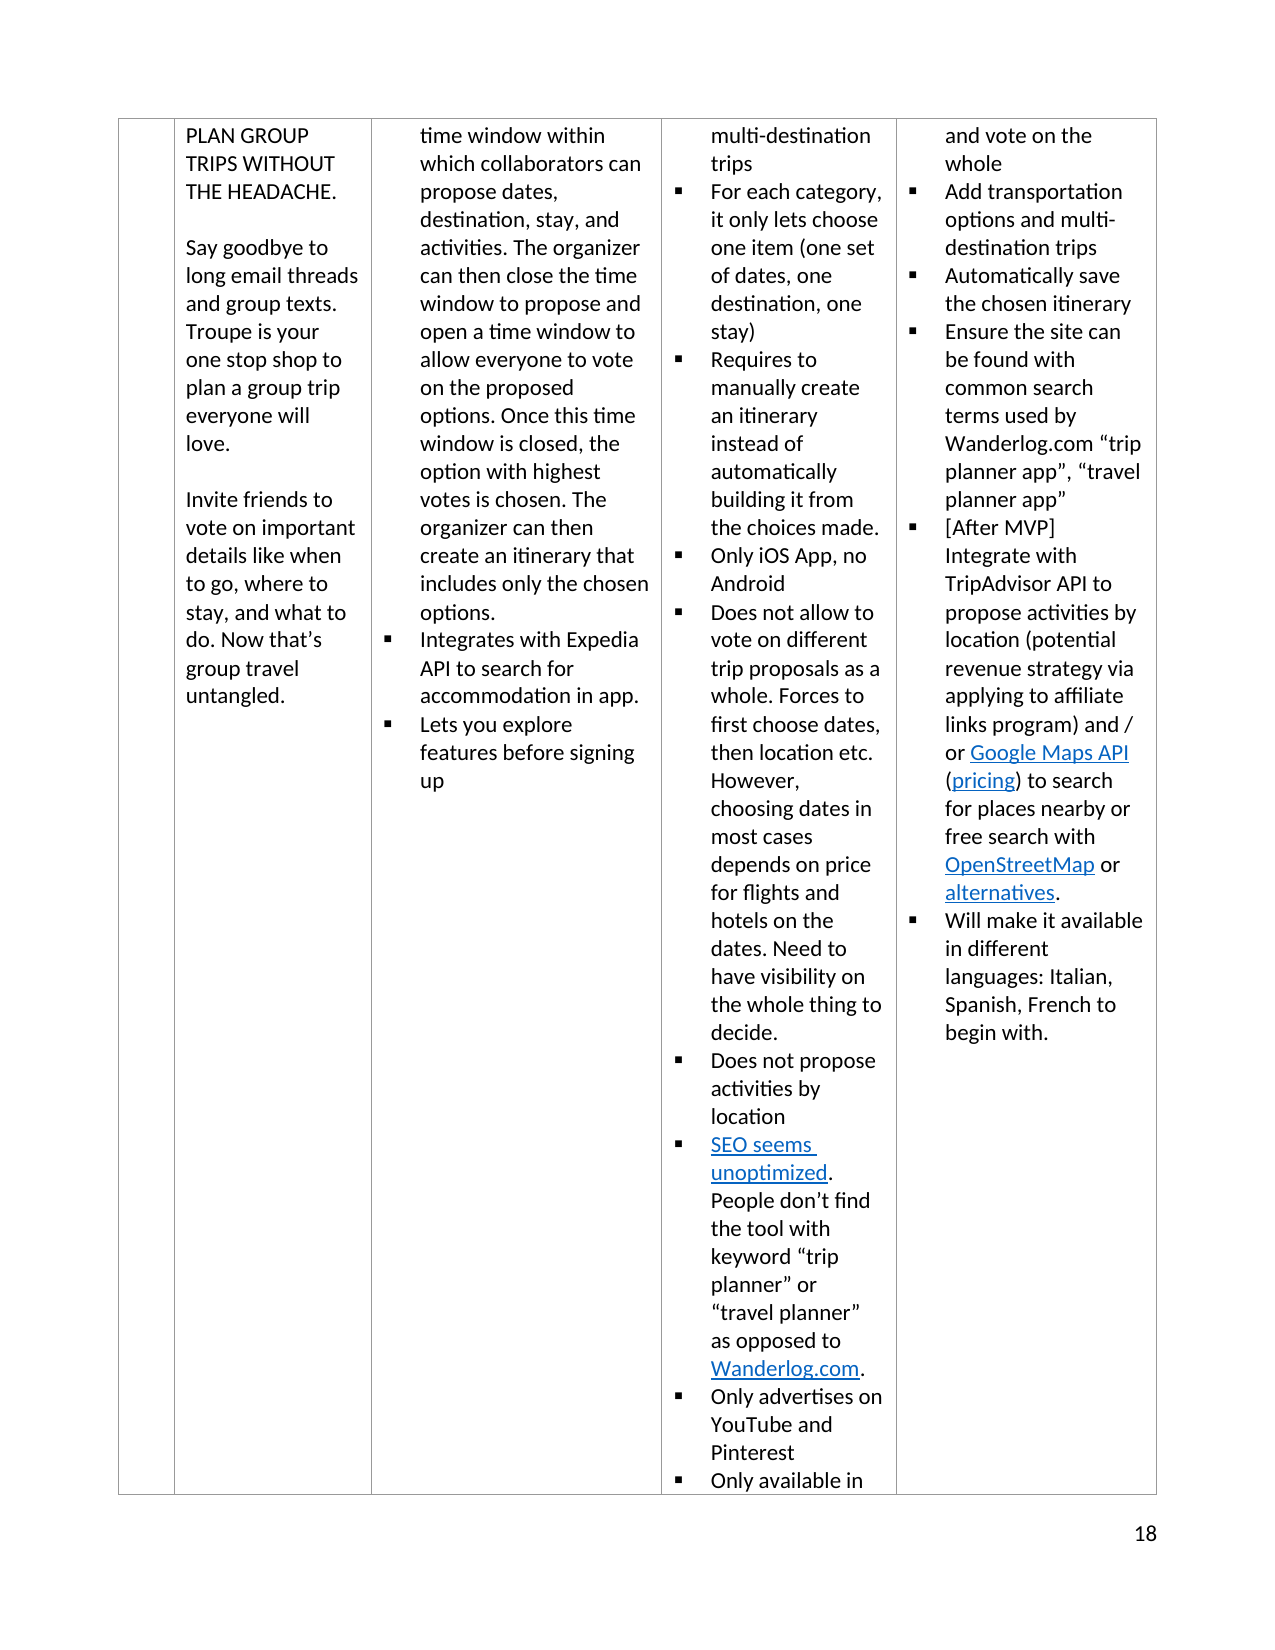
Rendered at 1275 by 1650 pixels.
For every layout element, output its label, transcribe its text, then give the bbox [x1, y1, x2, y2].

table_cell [662, 119, 896, 1494]
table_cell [897, 119, 1156, 1494]
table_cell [372, 119, 661, 1494]
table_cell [175, 119, 371, 1494]
table_cell 1 [119, 119, 174, 1494]
